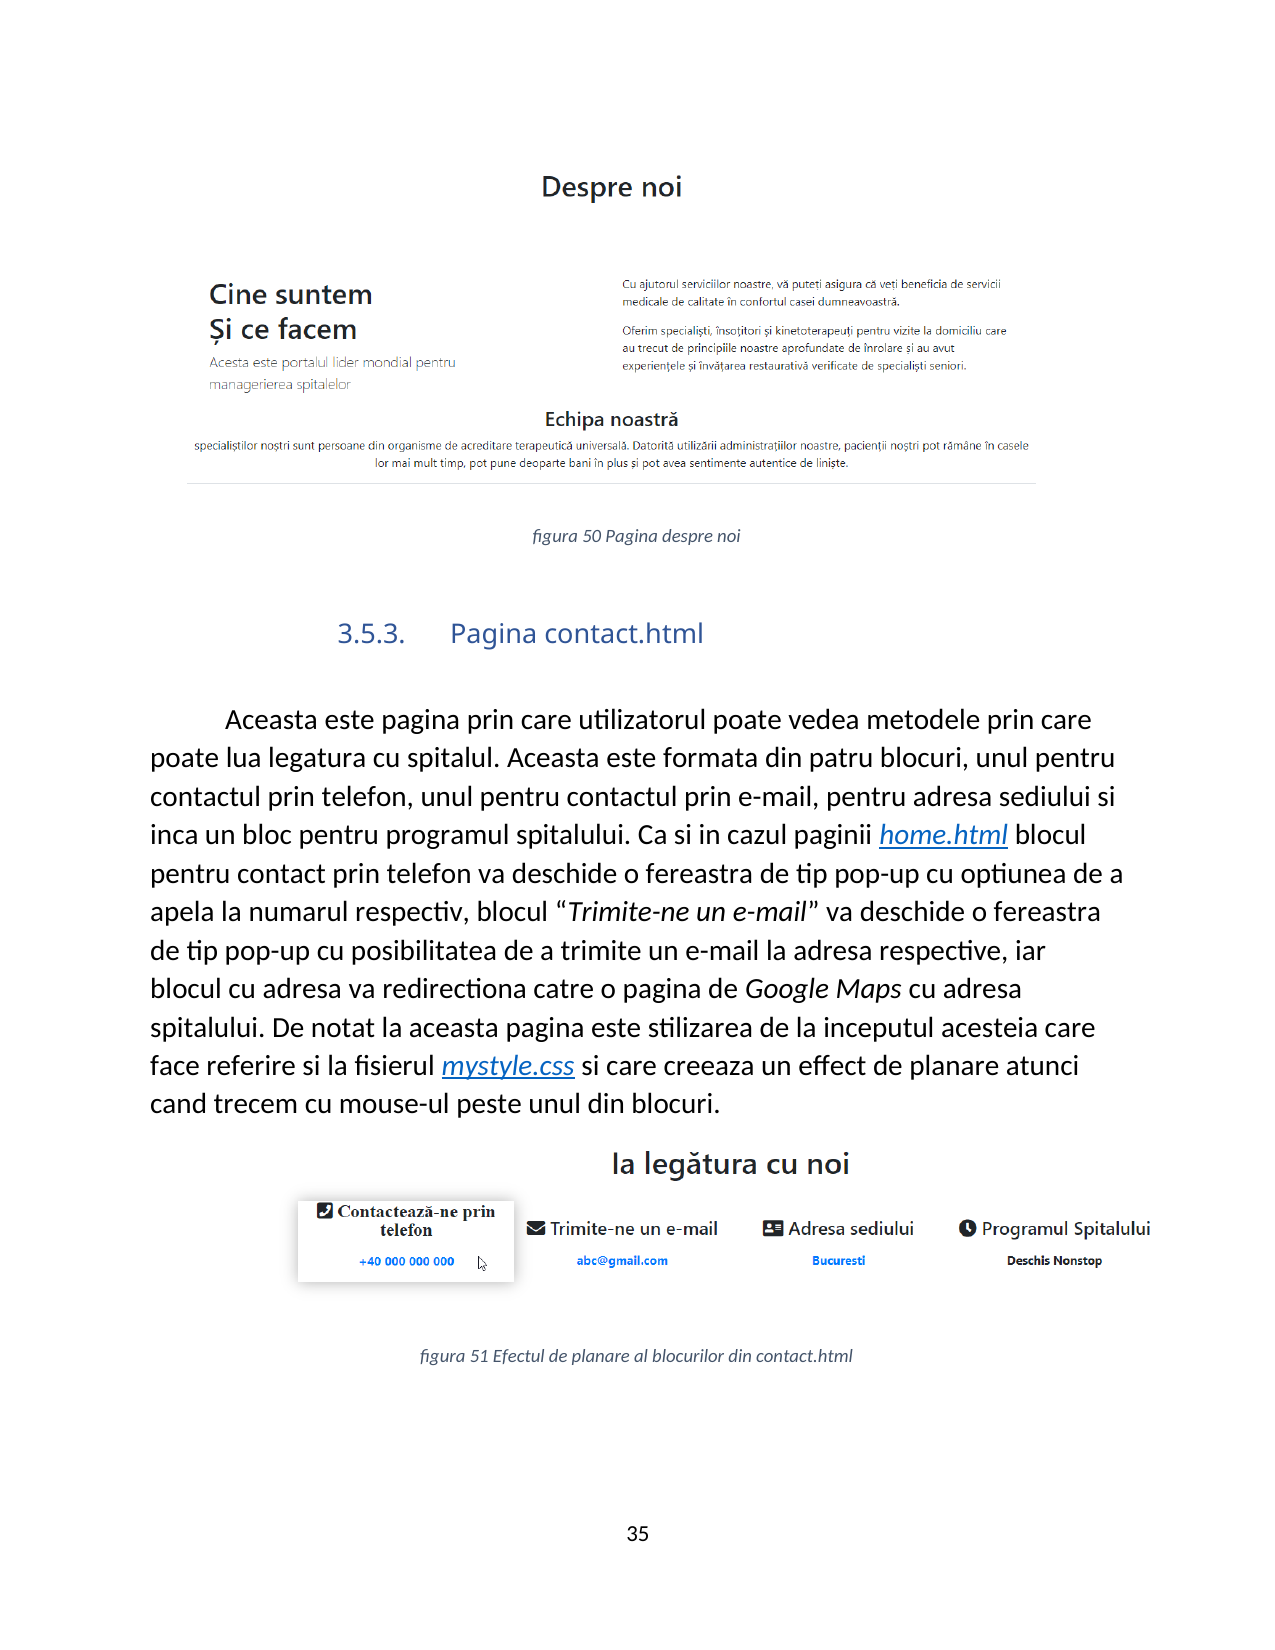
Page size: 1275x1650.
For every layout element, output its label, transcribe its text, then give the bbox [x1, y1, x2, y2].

subtitle Pagina contact.html [337, 614, 1125, 651]
picture [150, 150, 1125, 505]
text Aceasta este pagina prin care utilizatorul poate vedea metodele prin care poate lua legatura cu spitalul. Aceasta este formata din patru blocuri, unul pentru contactul prin telefon, unul pentru contactul prin e-mail, pentru adresa sediului si inca un bloc pentru programul spitalului. Ca si in cazul paginii home.html blocul pentru contact prin telefon va deschide o fereastra de tip pop-up cu optiunea de a apela la numarul respectiv, blocul “Trimite-ne un e-mail” va deschide o fereastra de tip pop-up cu posibilitatea de a trimite un e-mail la adresa respective, iar blocul cu adresa va redirectiona catre o pagina de Google Maps cu adresa spitalului. De notat la aceasta pagina este stilizarea de la inceputul acesteia care face referire si la fisierul mystyle.css si care creeaza un effect de planare atunci cand trecem cu mouse-ul peste unul din blocuri. [150, 701, 1125, 1121]
picture [225, 1140, 1200, 1326]
